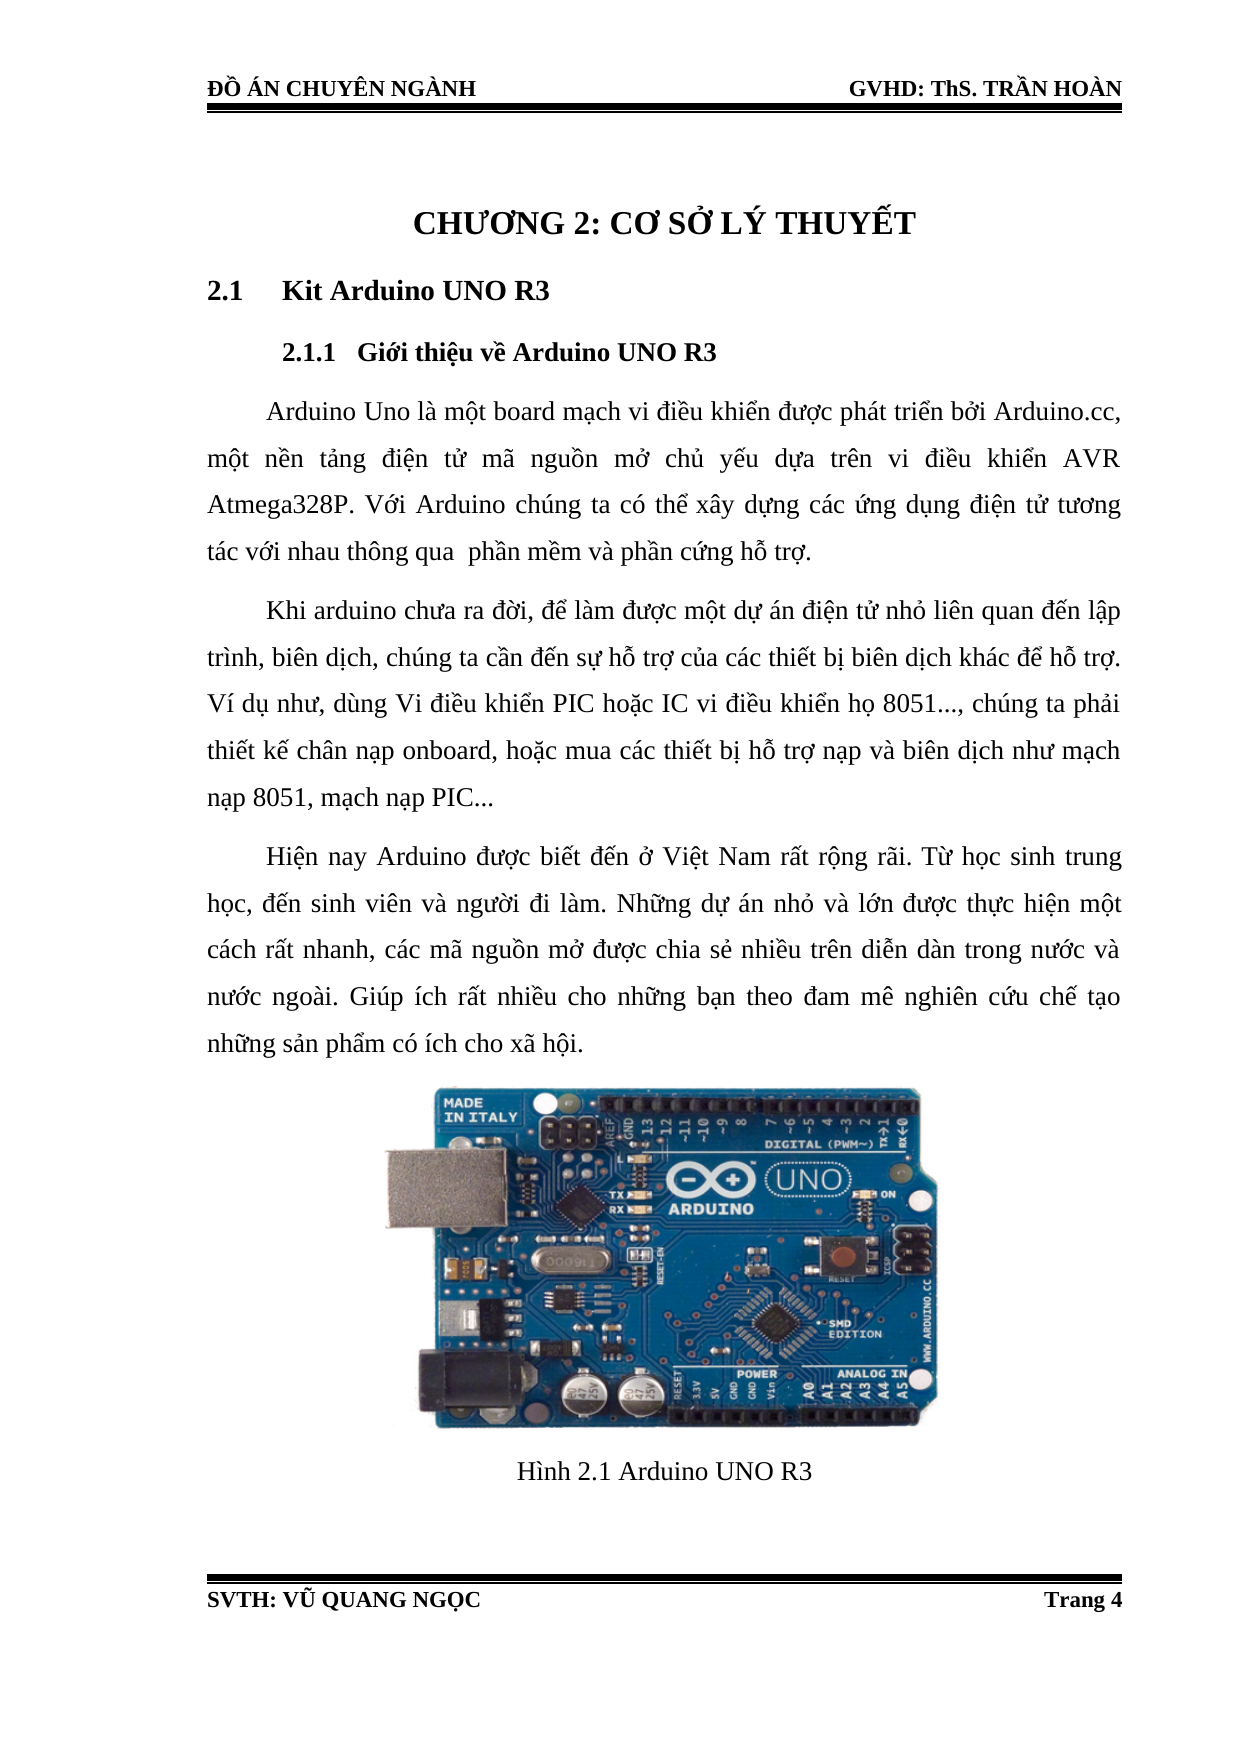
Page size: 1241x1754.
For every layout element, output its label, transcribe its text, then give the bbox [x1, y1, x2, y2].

text Arduino Uno là một board mạch vi điều khiển được phát triển bởi Arduino.cc, một nền tảng điện tử mã nguồn mở chủ yếu dựa trên vi điều khiển AVR Atmega328P. Với Arduino chúng ta có thể xây dựng các ứng dụng điện tử tương tác với nhau thông qua phần mềm và phần cứng hỗ trợ. [207, 395, 1122, 566]
subtitle 2.1.1 Giới thiệu về Arduino UNO R3 [207, 336, 1122, 367]
text Hình 2.1 Arduino UNO R3 [207, 1456, 1122, 1487]
subtitle CHƯƠNG 2: CƠ SỞ LÝ THUYẾT [207, 203, 1122, 241]
picture [384, 1086, 945, 1429]
subtitle 2.1 Kit Arduino UNO R3 [207, 273, 1122, 307]
text Khi arduino chưa ra đời, để làm được một dự án điện tử nhỏ liên quan đến lập trình, biên dịch, chúng ta cần đến sự hỗ trợ của các thiết bị biên dịch khác để hỗ trợ. Ví dụ như, dùng Vi điều khiển PIC hoặc IC vi điều khiển họ 8051..., chúng ta phải thiết kế chân nạp onboard, hoặc mua các thiết bị hỗ trợ nạp và biên dịch như mạch nạp 8051, mạch nạp PIC... [207, 594, 1122, 812]
text Hiện nay Arduino được biết đến ở Việt Nam rất rộng rãi. Từ học sinh trung học, đến sinh viên và người đi làm. Những dự án nhỏ và lớn được thực hiện một cách rất nhanh, các mã nguồn mở được chia sẻ nhiều trên diễn dàn trong nước và nước ngoài. Giúp ích rất nhiều cho những bạn theo đam mê nghiên cứu chế tạo những sản phẩm có ích cho xã hội. [207, 840, 1122, 1058]
